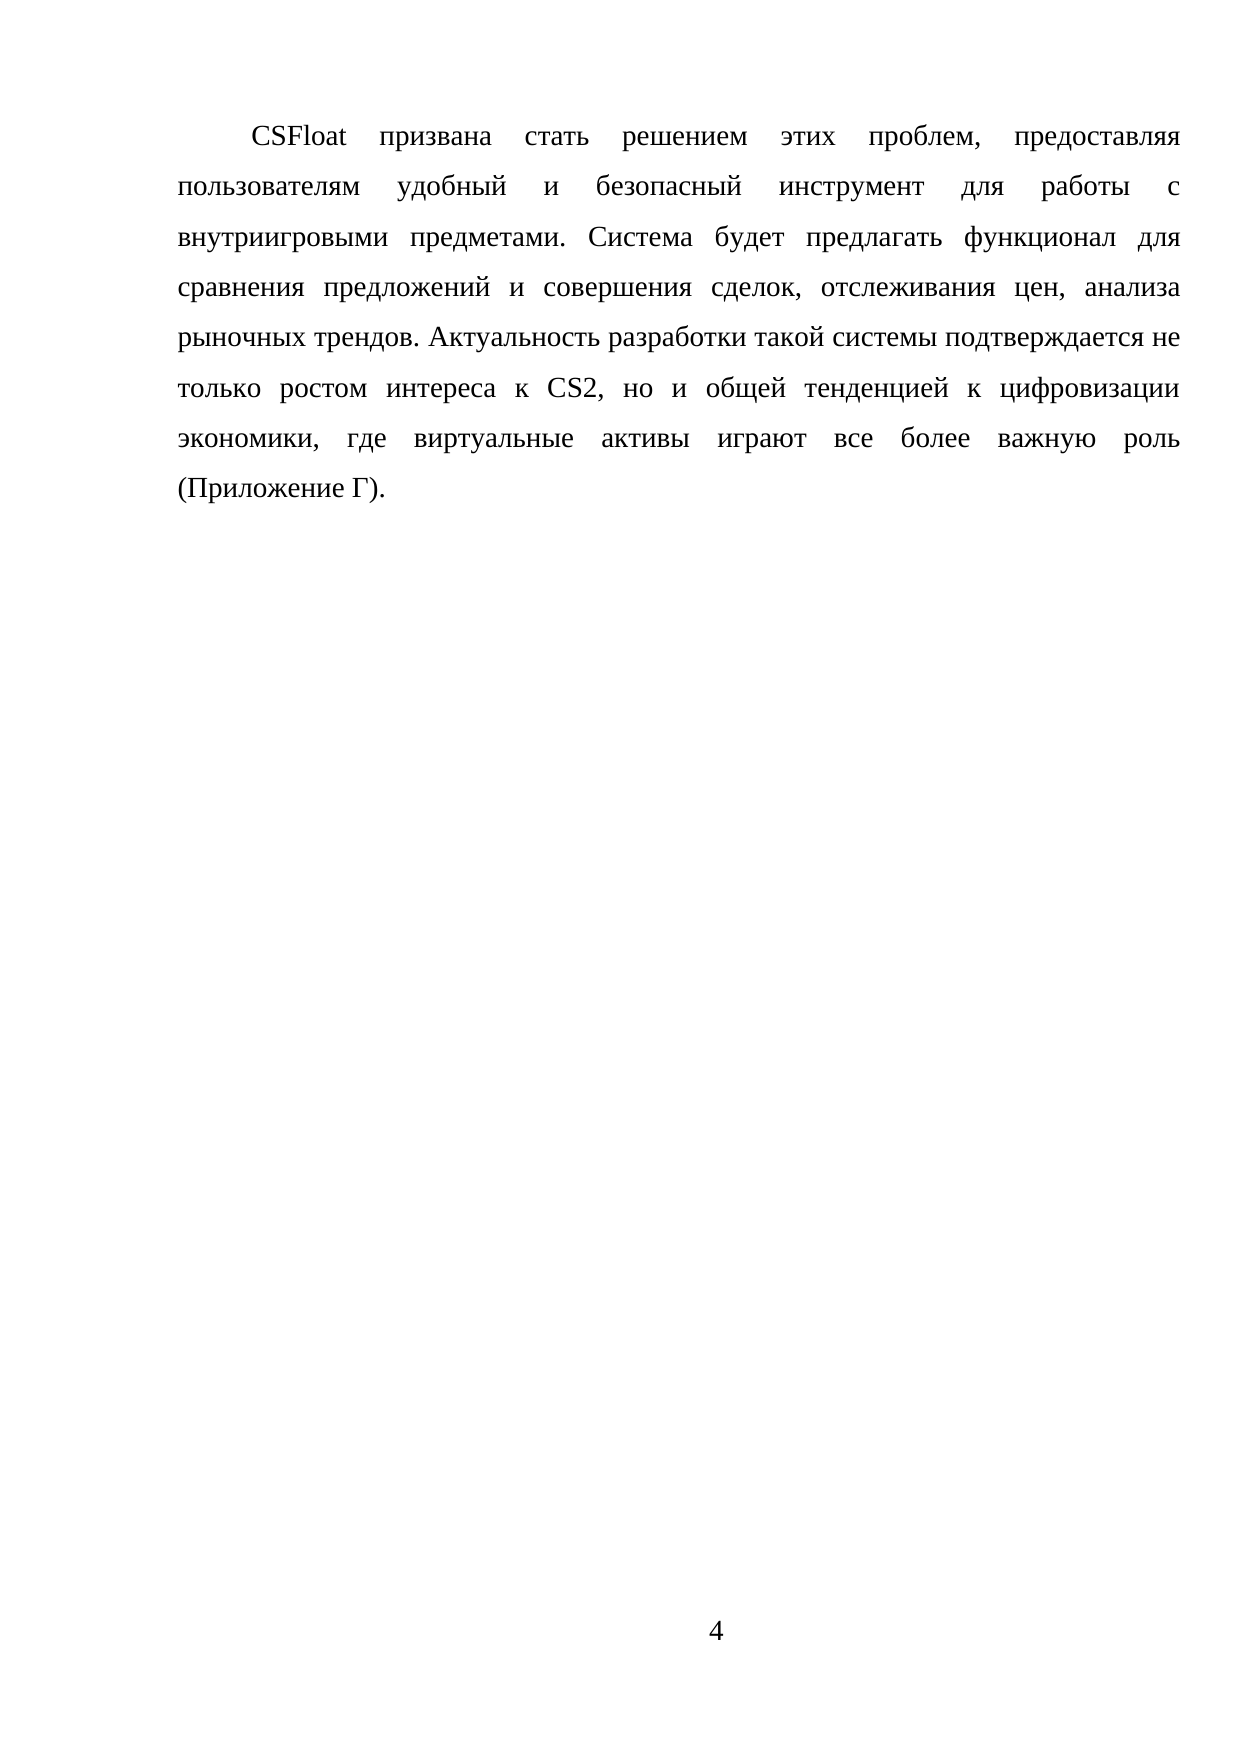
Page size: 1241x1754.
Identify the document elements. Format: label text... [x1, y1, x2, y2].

text CSFloat призвана стать решением этих проблем, предоставляя пользователям удобный и безопасный инструмент для работы с внутриигровыми предметами. Система будет предлагать функционал для сравнения предложений и совершения сделок, отслеживания цен, анализа рыночных трендов. Актуальность разработки такой системы подтверждается не только ростом интереса к CS2, но и общей тенденцией к цифровизации экономики, где виртуальные активы играют все более важную роль (Приложение Г). [177, 118, 1181, 504]
